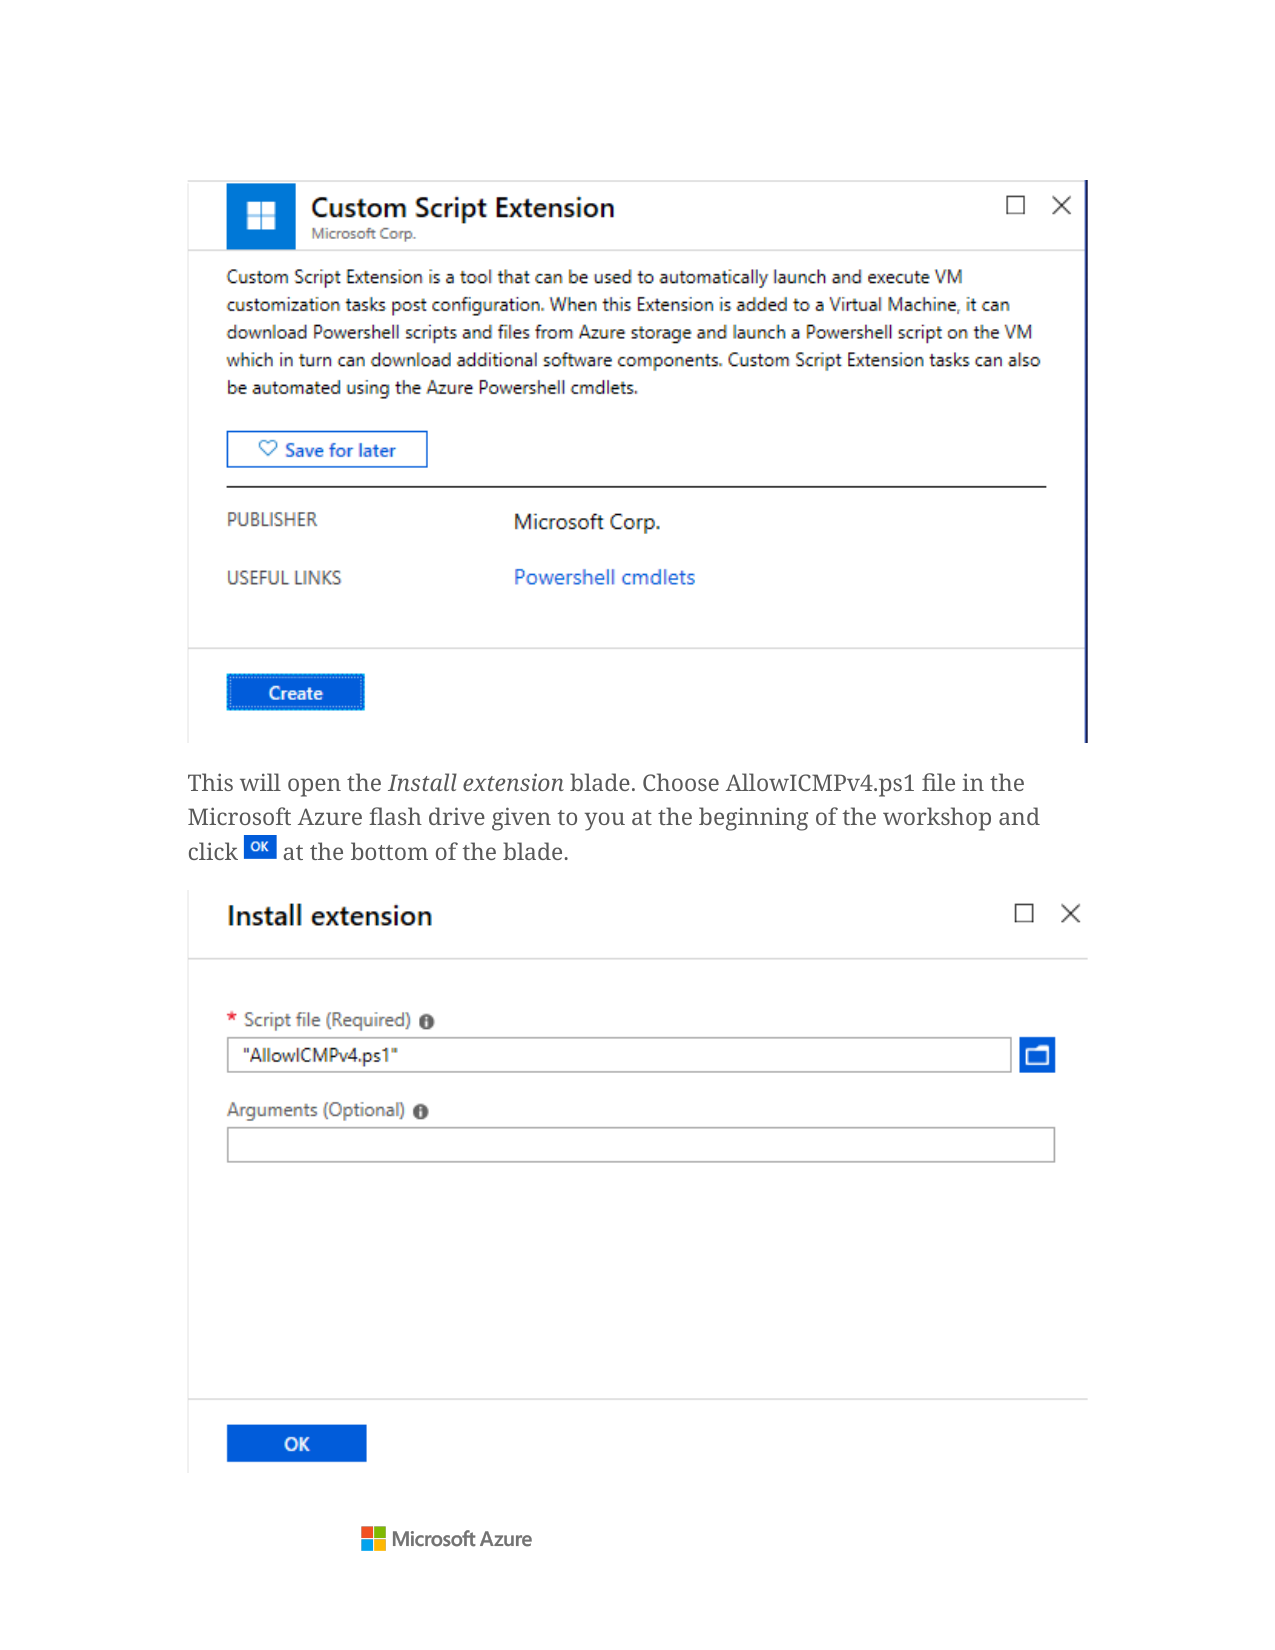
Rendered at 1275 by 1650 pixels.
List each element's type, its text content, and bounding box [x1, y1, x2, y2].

text This will open the Install extension blade. Choose AllowICMPv4.ps1 file in the Microsoft Azure flash drive given to you at the beginning of the workshop and click at the bottom of the blade. [187, 767, 1087, 867]
picture [337, 1502, 557, 1575]
picture [243, 835, 277, 860]
picture [187, 890, 1088, 1473]
picture [187, 180, 1088, 743]
